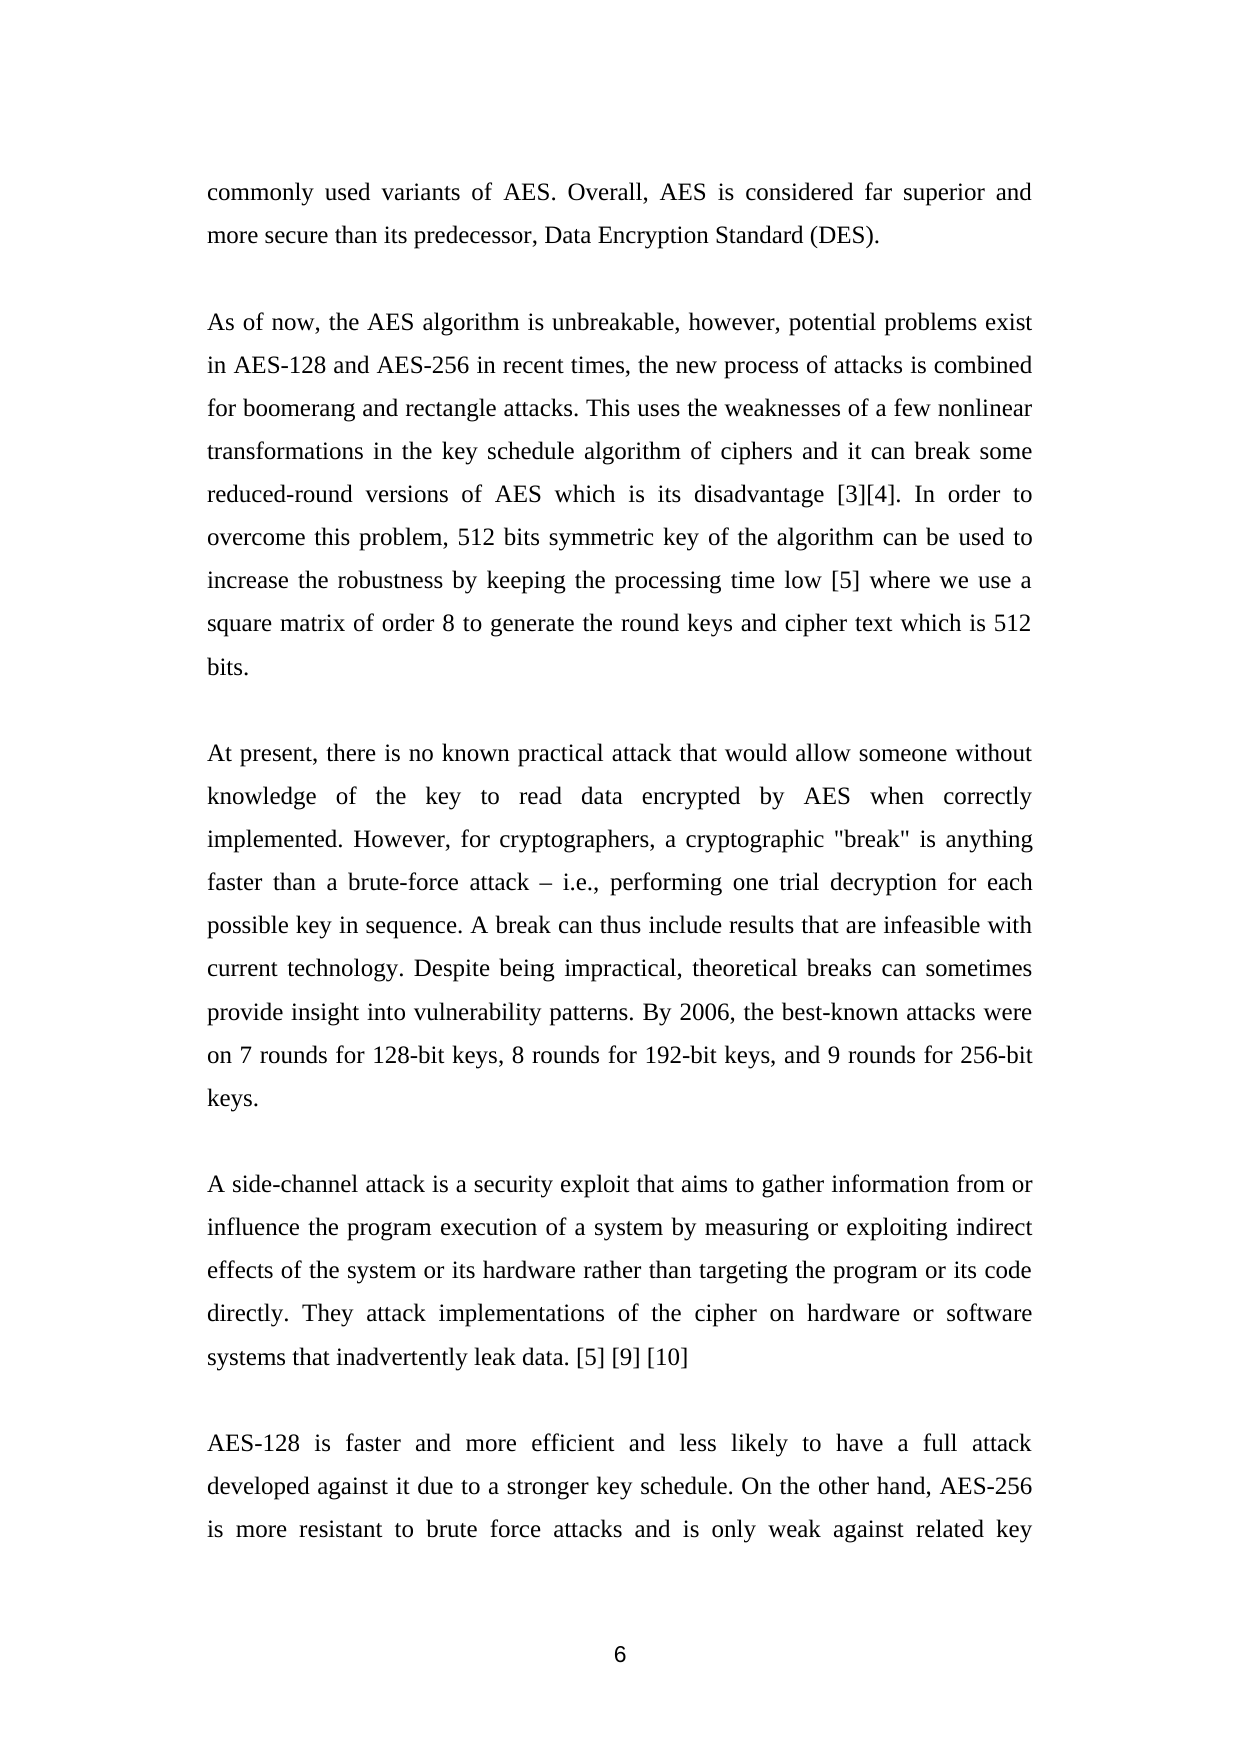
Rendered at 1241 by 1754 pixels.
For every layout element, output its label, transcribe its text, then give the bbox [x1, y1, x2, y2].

text At present, there is no known practical attack that would allow someone without knowledge of the key to read data encrypted by AES when correctly implemented. However, for cryptographers, a cryptographic "break" is anything faster than a brute-force attack – i.e., performing one trial decryption for each possible key in sequence. A break can thus include results that are infeasible with current technology. Despite being impractical, theoretical breaks can sometimes provide insight into vulnerability patterns. By 2006, the best-known attacks were on 7 rounds for 128-bit keys, 8 rounds for 192-bit keys, and 9 rounds for 256-bit keys. [207, 738, 1033, 1112]
text As of now, the AES algorithm is unbreakable, however, potential problems exist in AES-128 and AES-256 in recent times, the new process of attacks is combined for boomerang and rectangle attacks. This uses the weaknesses of a few nonlinear transformations in the key schedule algorithm of ciphers and it can break some reduced-round versions of AES which is its disadvantage [3][4]. In order to overcome this problem, 512 bits symmetric key of the algorithm can be used to increase the robustness by keeping the processing time low [5] where we use a square matrix of order 8 to generate the round keys and cipher text which is 512 bits. [207, 307, 1033, 680]
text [207, 177, 1033, 249]
text A side-channel attack is a security exploit that aims to gather information from or influence the program execution of a system by measuring or exploiting indirect effects of the system or its hardware rather than targeting the program or its code directly. They attack implementations of the cipher on hardware or software systems that inadvertently leak data. [5] [9] [10] [207, 1169, 1033, 1370]
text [207, 1428, 1033, 1543]
